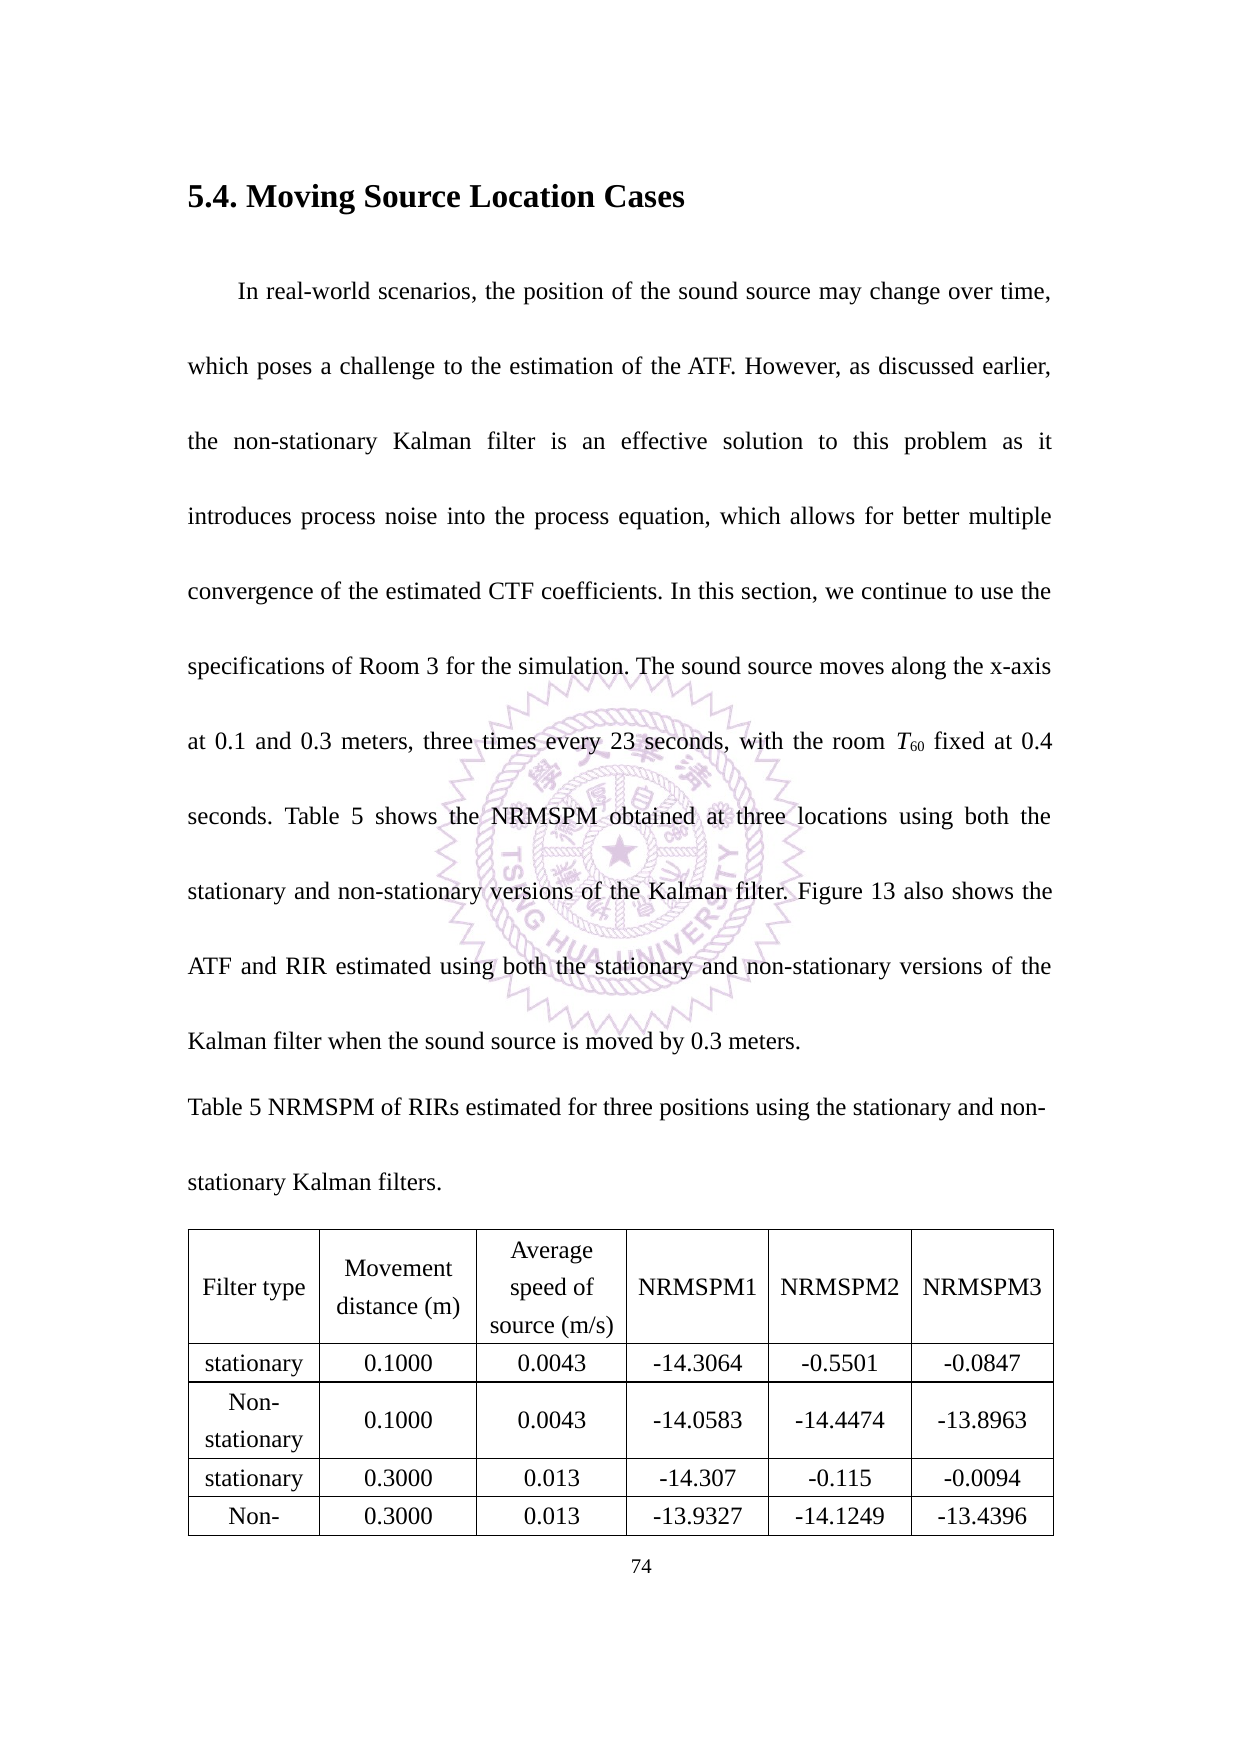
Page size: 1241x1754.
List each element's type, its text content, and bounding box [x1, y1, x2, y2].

table_cell 0.3000 [320, 1459, 476, 1496]
table_cell -0.0094 [912, 1459, 1053, 1496]
table_cell -14.3064 [627, 1344, 768, 1381]
table_cell -14.1249 [769, 1497, 911, 1534]
table_cell -13.4396 [912, 1497, 1053, 1534]
text In real-world scenarios, the position of the sound source may change over time, which poses a challenge to the estimation of the ATF. However, as discussed earlier, the non-stationary Kalman filter is an effective solution to this problem as it introduces process noise into the process equation, which allows for better multiple convergence of the estimated CTF coefficients. In this section, we continue to use the specifications of Room 3 for the simulation. The sound source moves along the x-axis at 0.1 and 0.3 meters, three times every 23 seconds, with the room T60 fixed at 0.4 seconds. Table 5 shows the NRMSPM obtained at three locations using both the stationary and non-stationary versions of the Kalman filter. Figure 13 also shows the ATF and RIR estimated using both the stationary and non-stationary versions of the Kalman filter when the sound source is moved by 0.3 meters. [187, 272, 1053, 1059]
table_cell -14.4474 [769, 1383, 911, 1457]
table_cell -14.0583 [627, 1383, 768, 1457]
text 5.4. Moving Source Location Cases [187, 158, 1053, 233]
table_cell -13.8963 [912, 1383, 1053, 1457]
table_cell 0.0043 [477, 1383, 626, 1457]
text Table 5 NRMSPM of RIRs estimated for three positions using the stationary and non-stationary Kalman filters. [187, 1088, 1053, 1201]
table_header Movement distance (m) [320, 1230, 476, 1343]
table_header Filter type [189, 1230, 319, 1343]
table_cell 0.1000 [320, 1344, 476, 1381]
table_cell Non-stationary [189, 1497, 319, 1534]
table_cell -14.307 [627, 1459, 768, 1496]
table_header NRMSPM1 [627, 1230, 768, 1343]
table_cell 0.3000 [320, 1497, 476, 1534]
table_cell 0.0043 [477, 1344, 626, 1381]
table_cell -0.115 [769, 1459, 911, 1496]
table_cell -13.9327 [627, 1497, 768, 1534]
table_header Average speed of source (m/s) [477, 1230, 626, 1343]
table_cell 0.1000 [320, 1383, 476, 1457]
table_cell stationary [189, 1344, 319, 1381]
table_cell Non-stationary [189, 1383, 319, 1457]
table_cell stationary [189, 1459, 319, 1496]
table_header NRMSPM3 [912, 1230, 1053, 1343]
table_cell 0.013 [477, 1459, 626, 1496]
table_cell -0.0847 [912, 1344, 1053, 1381]
table_cell 0.013 [477, 1497, 626, 1534]
table_cell -0.5501 [769, 1344, 911, 1381]
table_header NRMSPM2 [769, 1230, 911, 1343]
